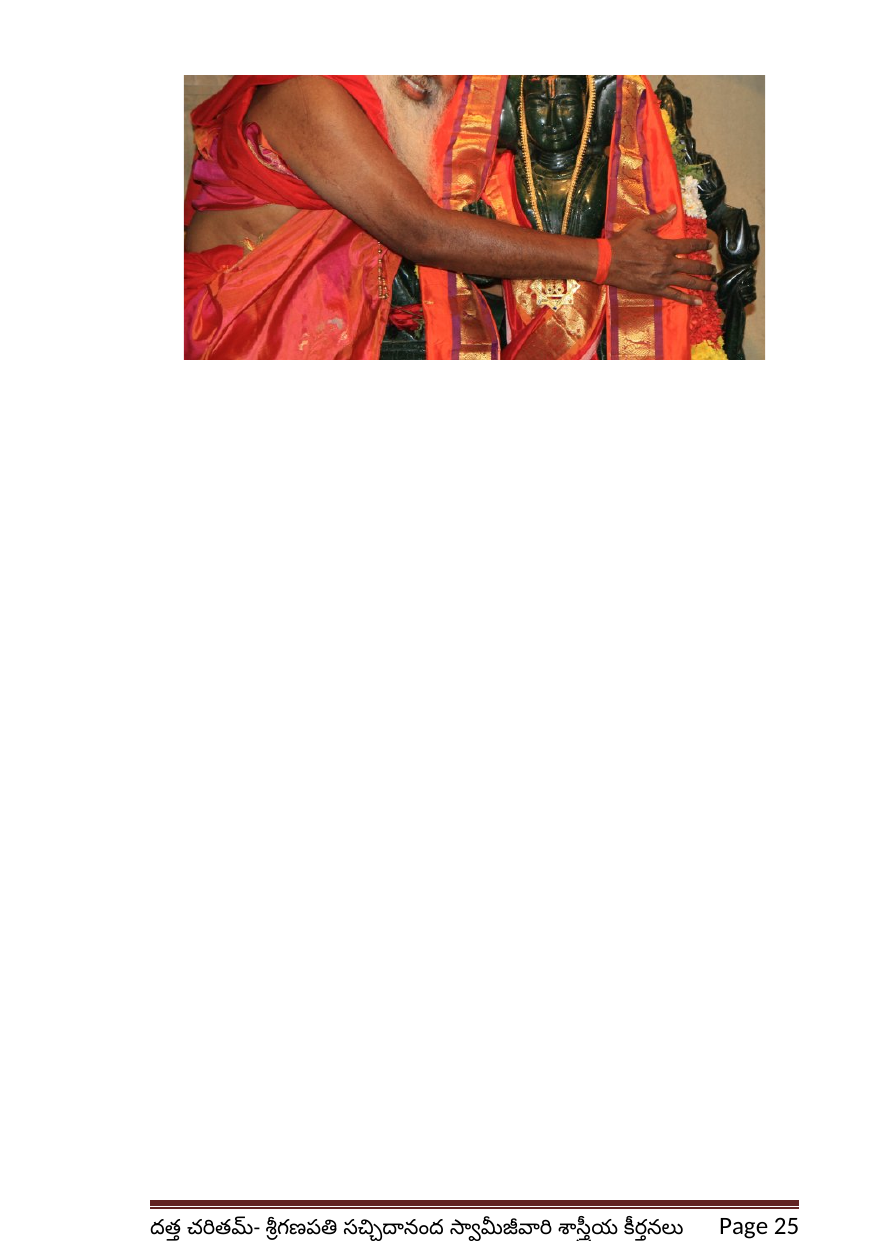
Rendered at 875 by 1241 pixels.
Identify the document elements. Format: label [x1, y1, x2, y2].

picture [183, 75, 766, 360]
